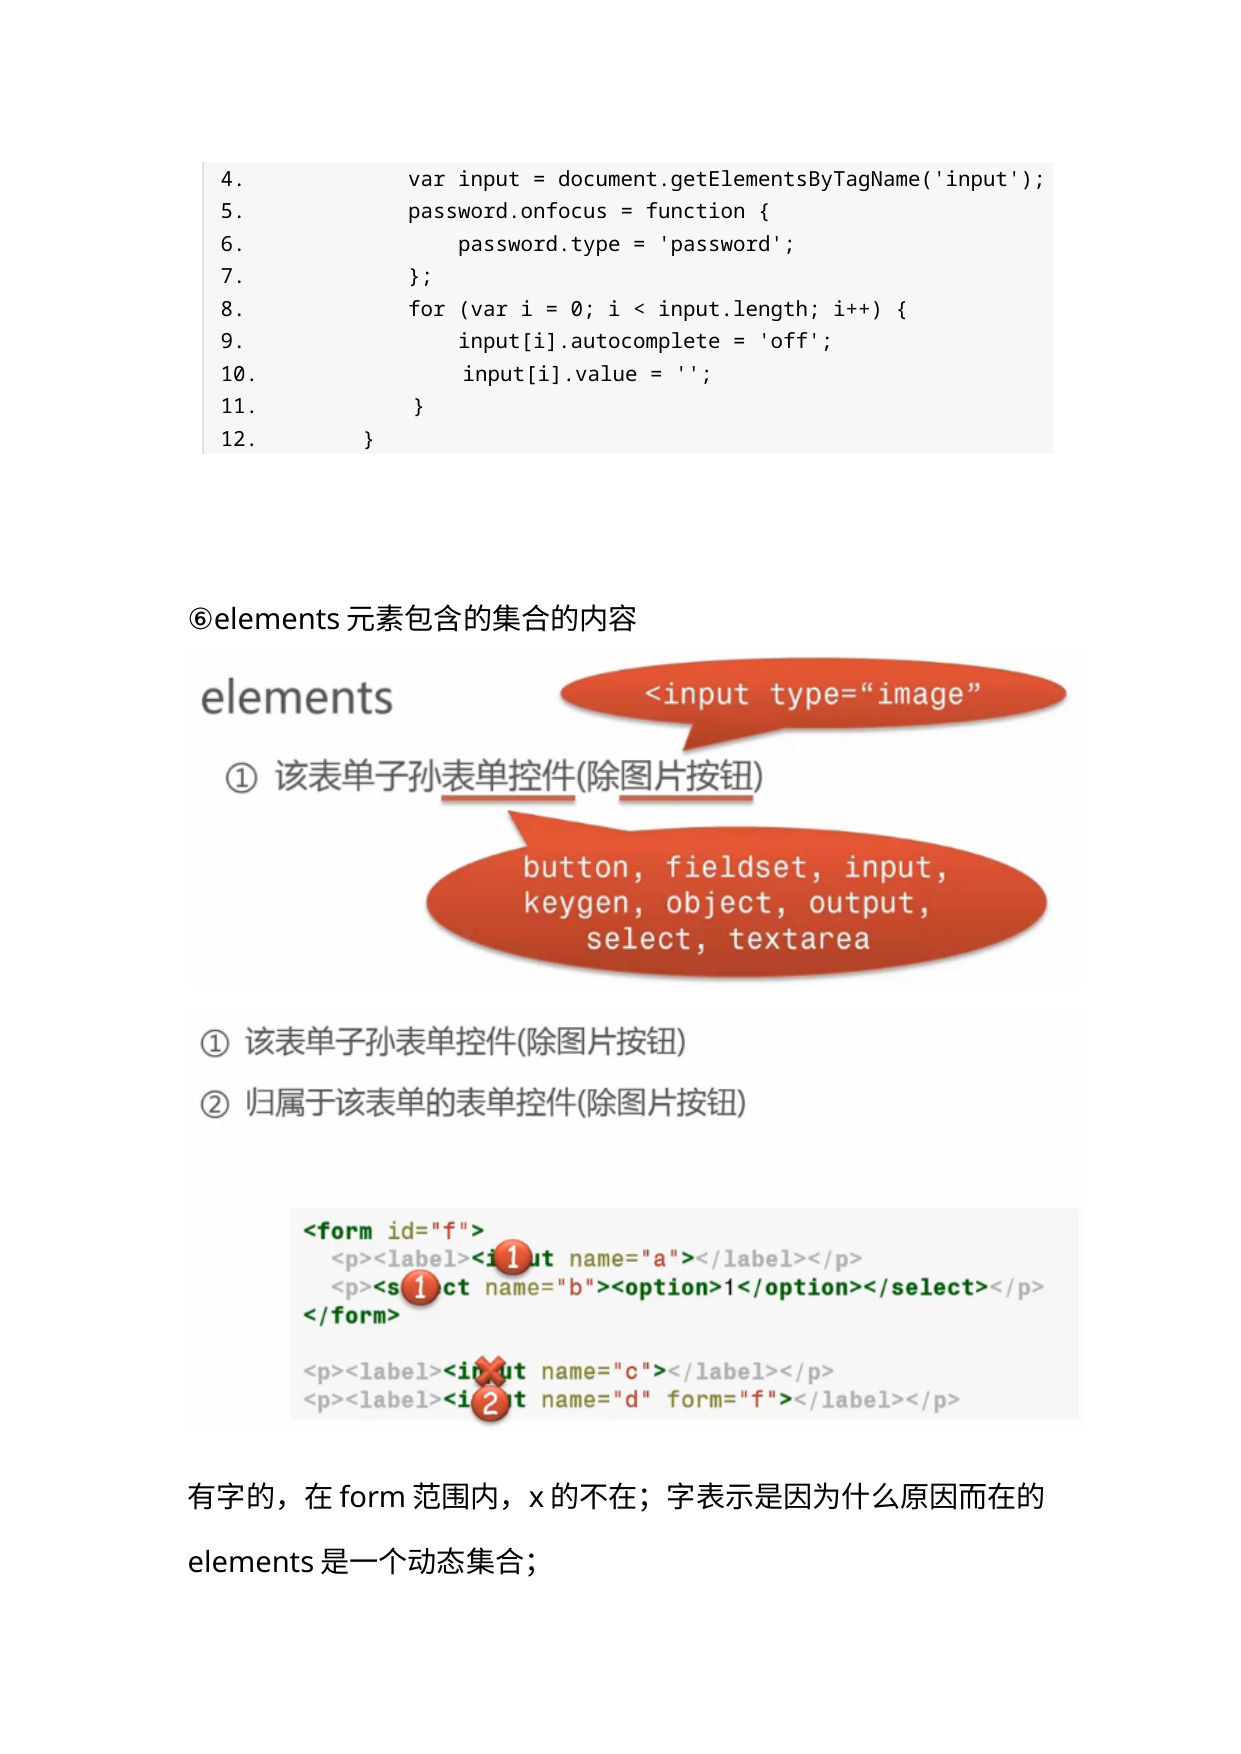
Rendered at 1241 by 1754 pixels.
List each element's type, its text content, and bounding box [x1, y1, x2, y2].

text elements是一个动态集合； [187, 1527, 1053, 1592]
text 有字的，在form范围内，x的不在；字表示是因为什么原因而在的 [187, 1462, 1053, 1527]
list } [204, 422, 1053, 454]
list var input = document.getElementsByTagName('input'); [204, 162, 1053, 194]
list input[i].autocomplete = 'off'; [204, 324, 1053, 357]
text ⑥elements元素包含的集合的内容 [187, 584, 1053, 649]
picture [187, 649, 1088, 986]
list password.onfocus = function { [204, 194, 1053, 227]
list password.type = 'password'; [204, 227, 1053, 259]
list input[i].value = ''; [204, 357, 1053, 389]
list }; [204, 259, 1053, 292]
list for (var i = 0; i < input.length; i++) { [204, 292, 1053, 324]
list } [204, 389, 1053, 422]
picture [187, 1007, 1087, 1431]
